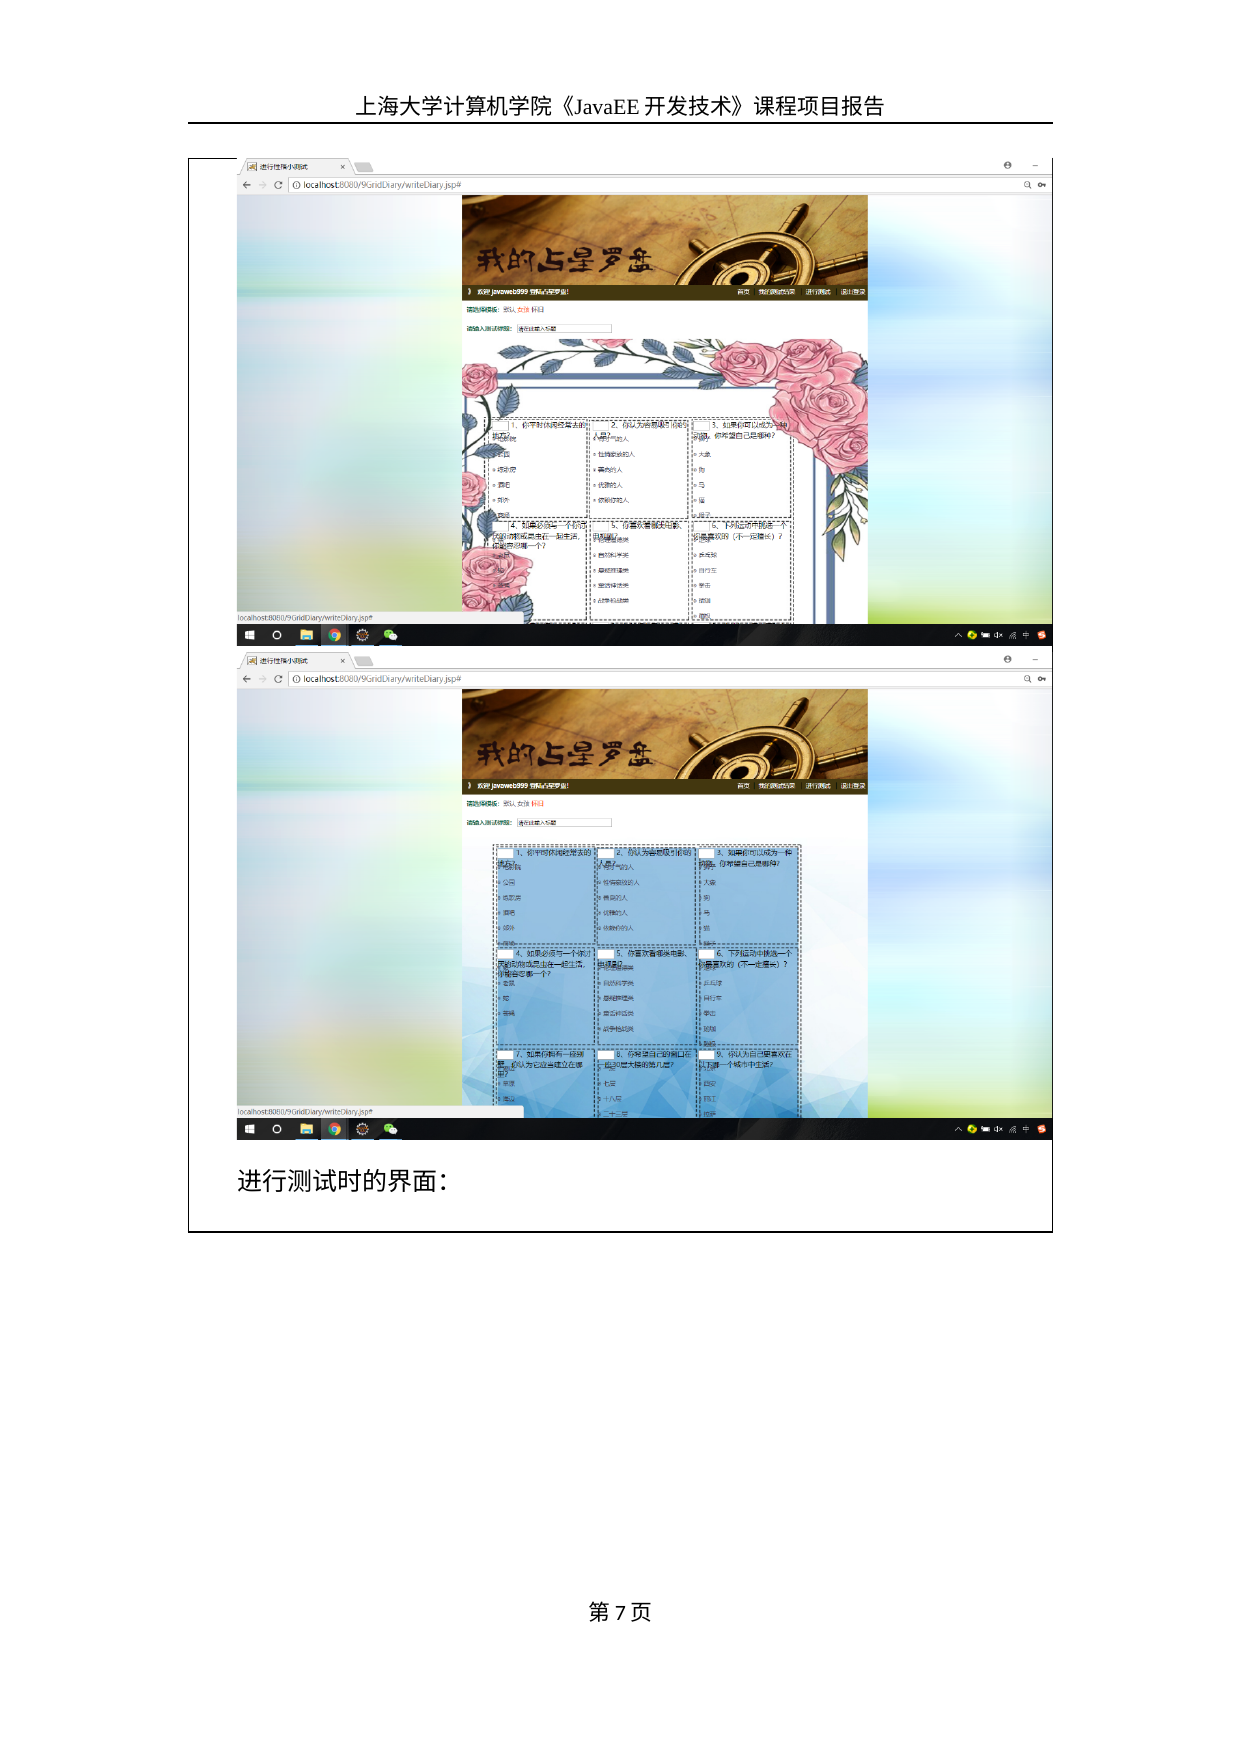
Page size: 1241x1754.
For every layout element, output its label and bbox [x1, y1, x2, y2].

picture [236, 652, 1053, 1140]
table_header [189, 159, 1052, 1231]
picture [236, 158, 1053, 646]
